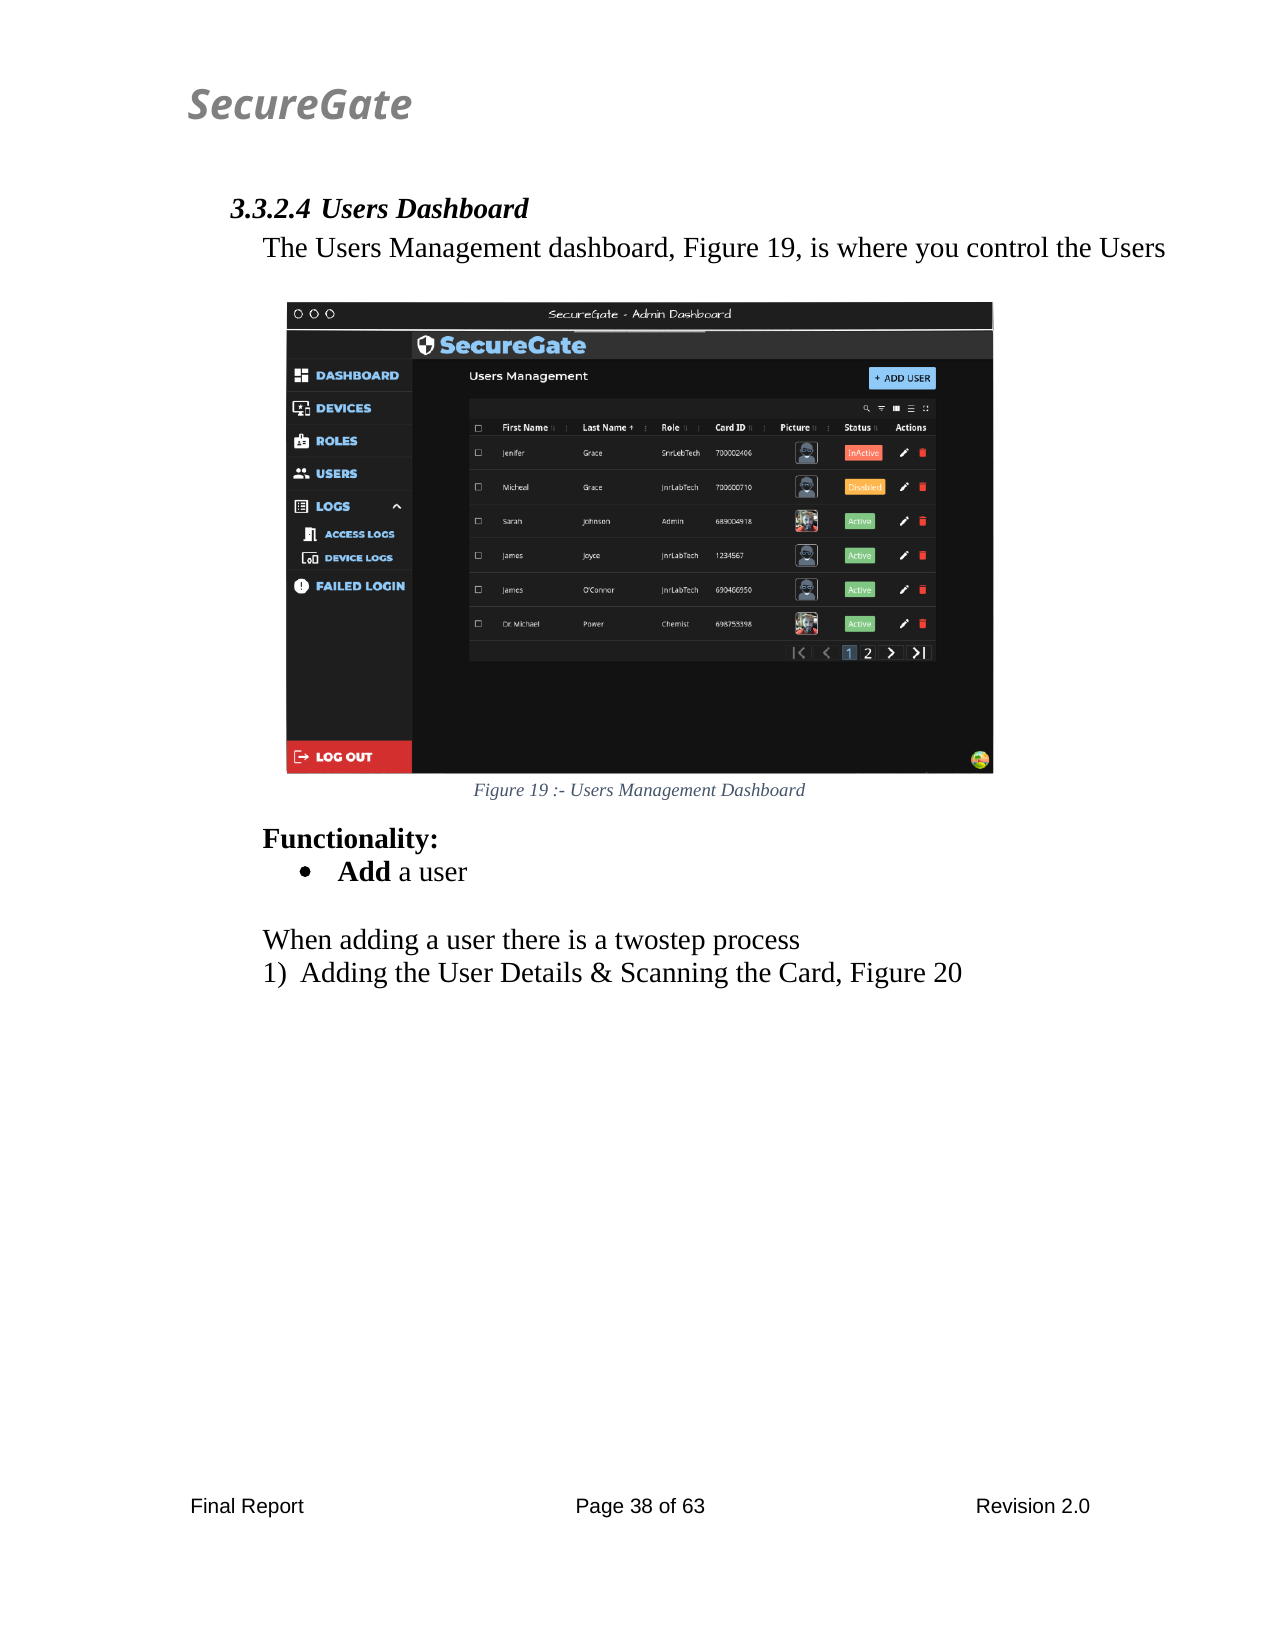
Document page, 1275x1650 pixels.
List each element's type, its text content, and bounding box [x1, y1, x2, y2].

picture [265, 297, 1015, 779]
subtitle Users Dashboard [230, 191, 1093, 224]
text Functionality: [262, 821, 1093, 854]
list Add a user [300, 854, 1093, 888]
text When adding a user there is a twostep process [262, 922, 1093, 955]
text The Users Management dashboard, Figure 19, is where you control the Users [262, 231, 1192, 264]
list Adding the User Details & Scanning the Card, Figure 20 [262, 955, 1093, 989]
